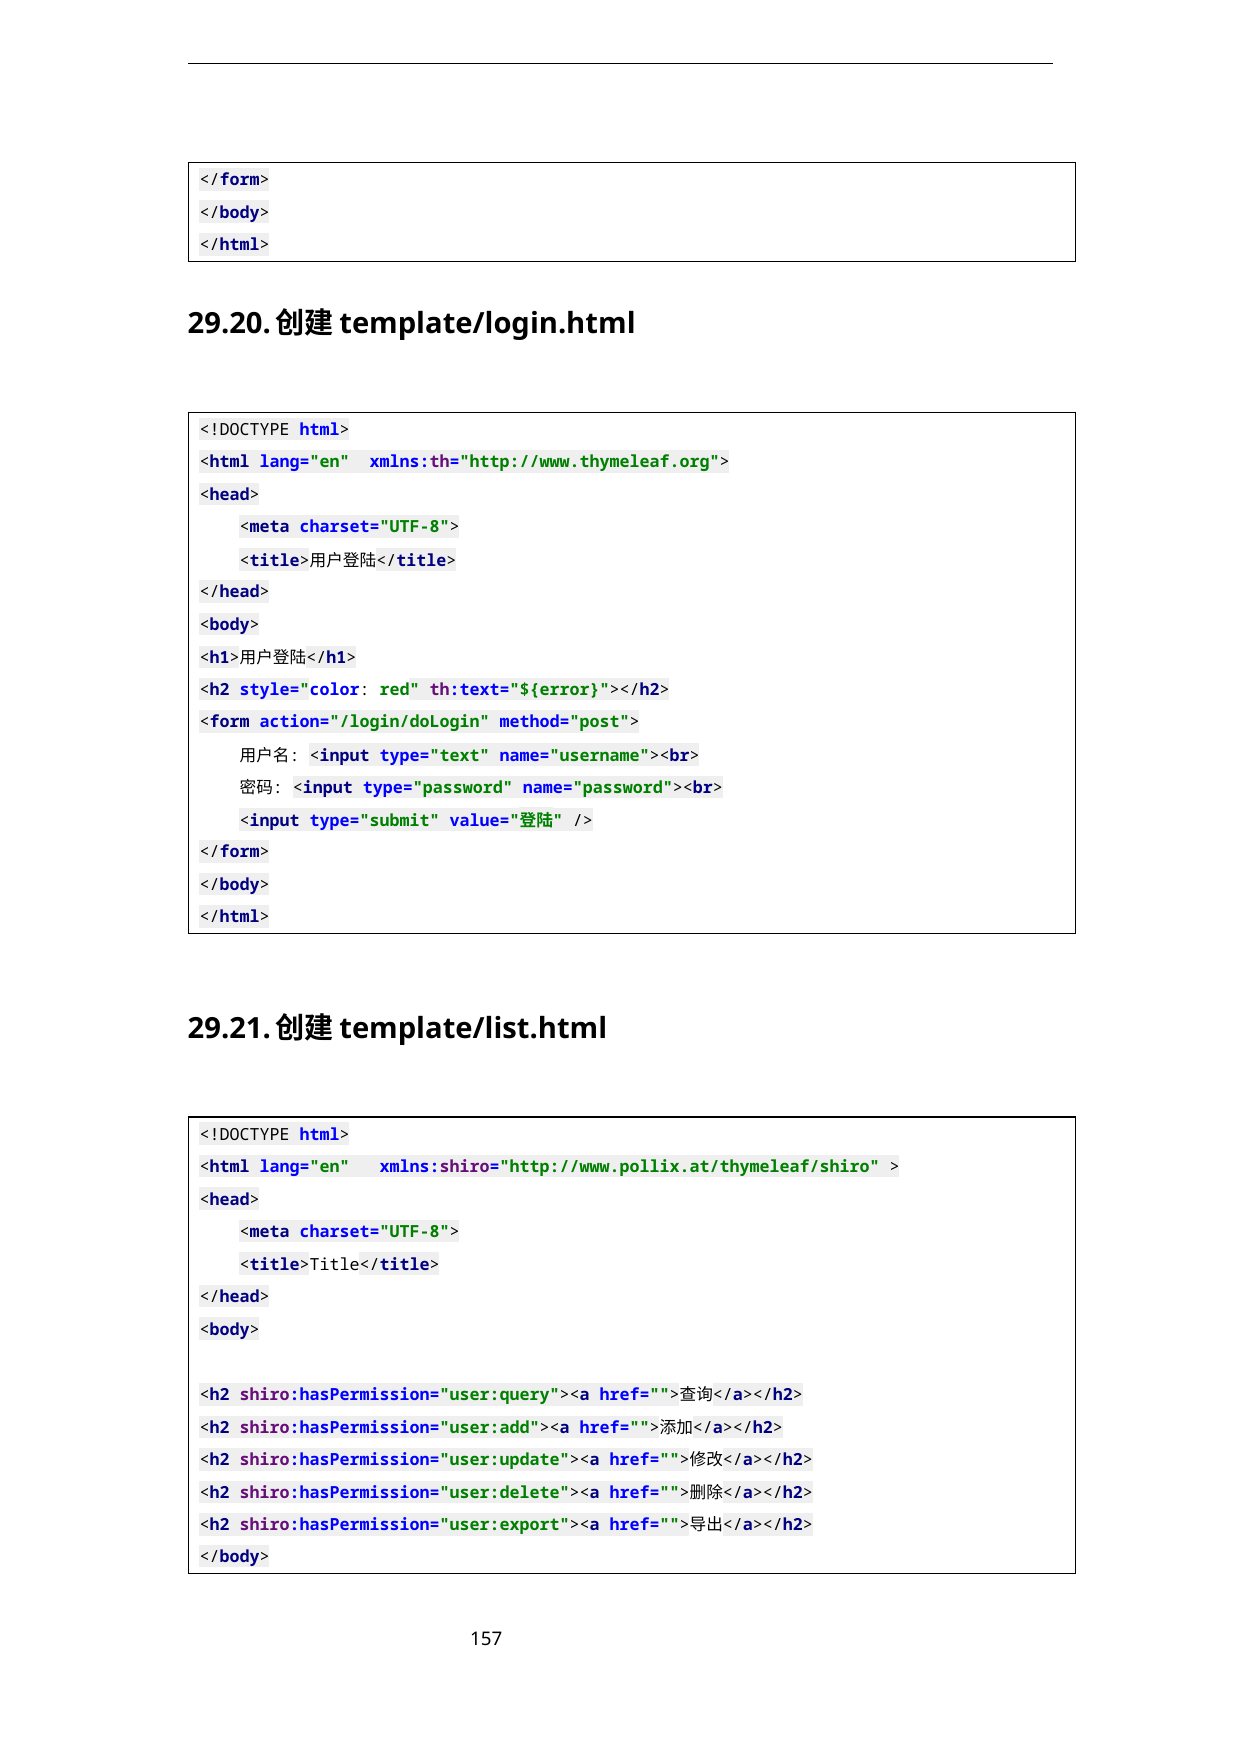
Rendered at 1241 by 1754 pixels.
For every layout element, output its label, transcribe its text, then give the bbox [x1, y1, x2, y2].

subtitle 创建template/list.html [187, 993, 1053, 1058]
subtitle 创建template/login.html [187, 289, 1053, 354]
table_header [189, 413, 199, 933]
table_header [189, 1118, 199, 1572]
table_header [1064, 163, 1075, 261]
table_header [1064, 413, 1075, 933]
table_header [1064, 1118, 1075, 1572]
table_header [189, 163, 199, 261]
